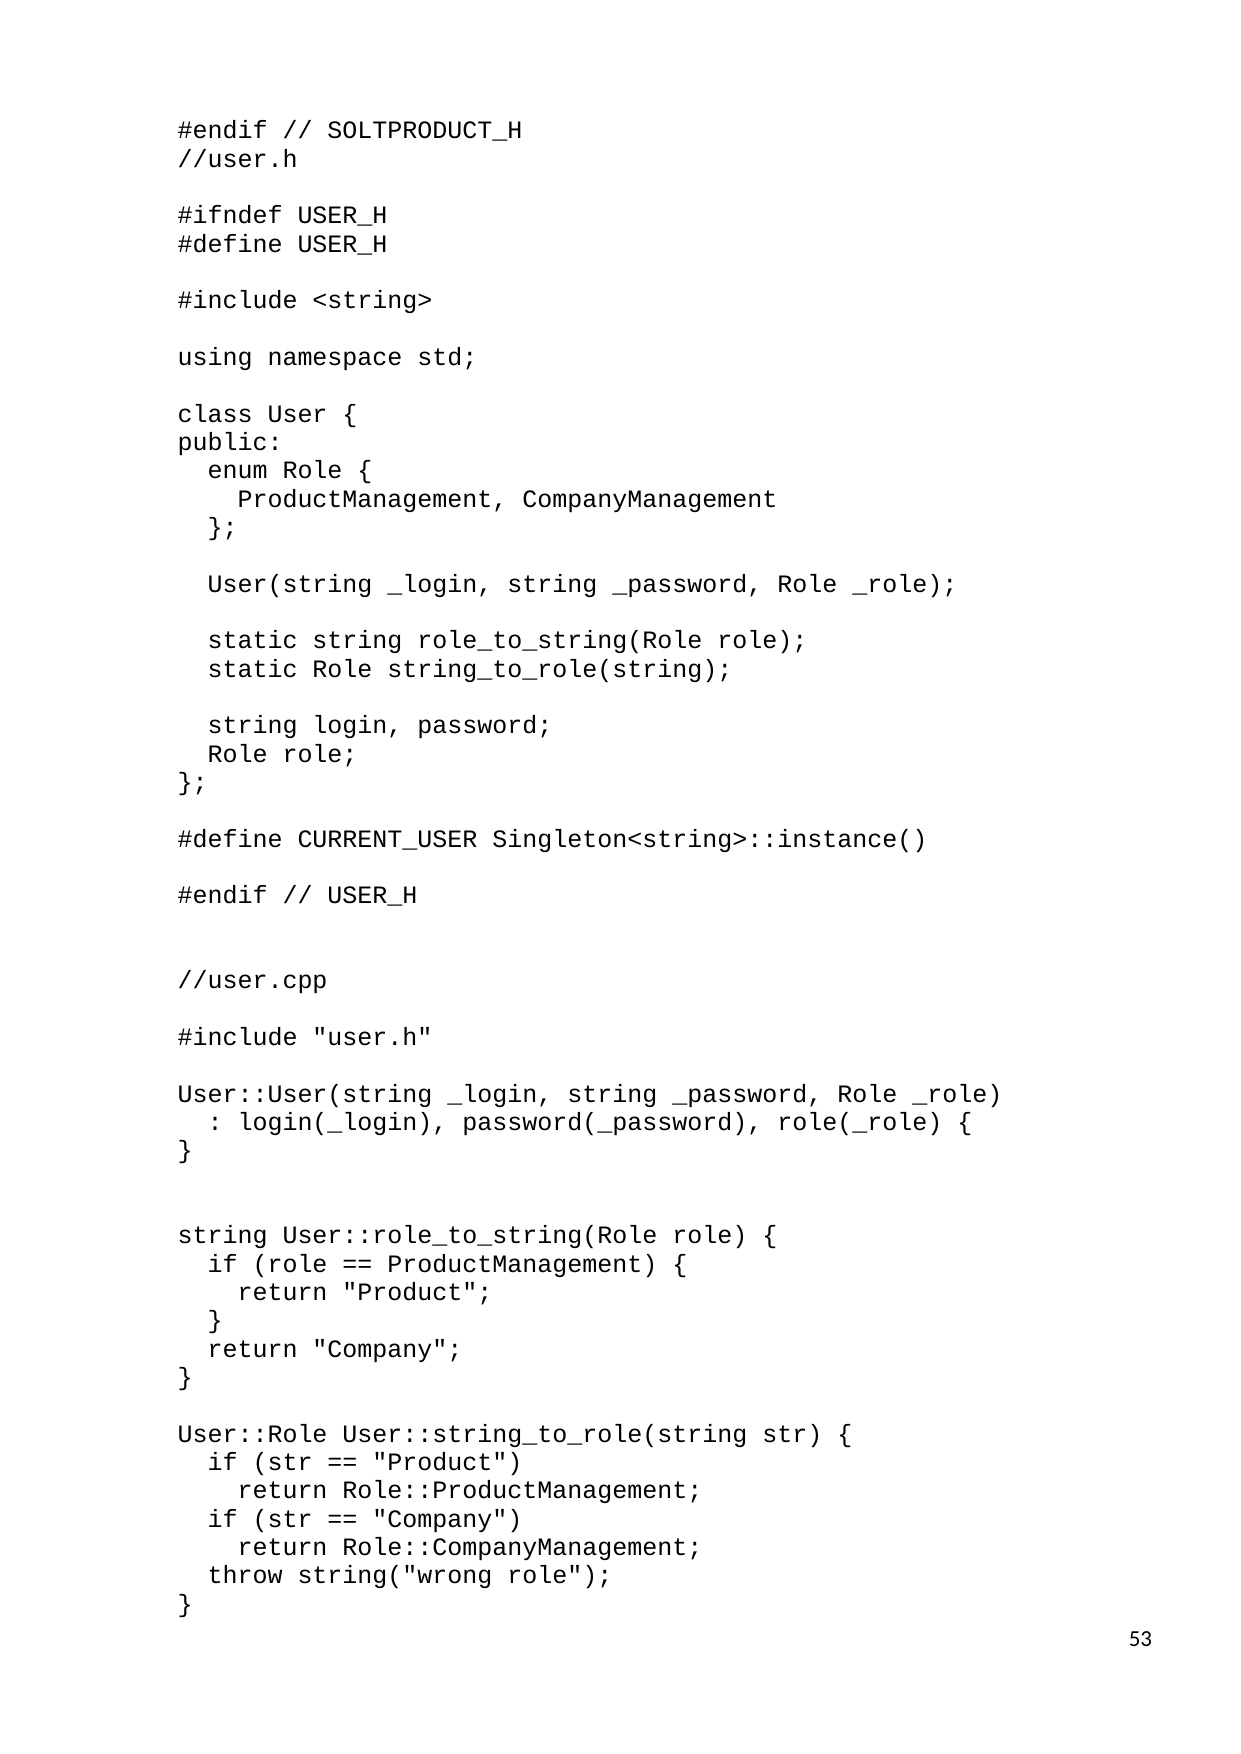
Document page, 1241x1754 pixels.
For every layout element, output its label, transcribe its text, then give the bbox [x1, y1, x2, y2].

text throw string("wrong role"); [177, 1563, 1152, 1591]
text class User { [177, 401, 1152, 430]
text static Role string_to_role(string); [177, 656, 1152, 685]
text #endif // SOLTPRODUCT_H [177, 118, 1152, 146]
text User::User(string _login, string _password, Role _role) [177, 1081, 1152, 1110]
text enum Role { [177, 458, 1152, 486]
text #include "user.h" [177, 1025, 1152, 1053]
text return "Company"; [177, 1336, 1152, 1365]
text return Role::CompanyManagement; [177, 1535, 1152, 1563]
text : login(_login), password(_password), role(_role) { [177, 1110, 1152, 1138]
text //user.cpp [177, 968, 1152, 996]
text } [177, 1308, 1152, 1336]
text User::Role User::string_to_role(string str) { [177, 1421, 1152, 1450]
text string User::role_to_string(Role role) { [177, 1223, 1152, 1251]
text #define CURRENT_USER Singleton<string>::instance() [177, 826, 1152, 855]
text //user.h [177, 146, 1152, 175]
text } [177, 1365, 1152, 1393]
text Role role; [177, 741, 1152, 770]
text #include <string> [177, 288, 1152, 316]
text User(string _login, string _password, Role _role); [177, 571, 1152, 600]
text } [177, 1591, 1152, 1620]
text return Role::ProductManagement; [177, 1478, 1152, 1506]
text }; [177, 515, 1152, 543]
text static string role_to_string(Role role); [177, 628, 1152, 656]
text } [177, 1138, 1152, 1166]
text public: [177, 430, 1152, 458]
text if (str == "Product") [177, 1450, 1152, 1478]
text return "Product"; [177, 1280, 1152, 1308]
text #define USER_H [177, 231, 1152, 260]
text if (str == "Company") [177, 1506, 1152, 1535]
text using namespace std; [177, 345, 1152, 373]
text #ifndef USER_H [177, 203, 1152, 231]
text ProductManagement, CompanyManagement [177, 486, 1152, 515]
text if (role == ProductManagement) { [177, 1251, 1152, 1280]
text string login, password; [177, 713, 1152, 741]
text #endif // USER_H [177, 883, 1152, 911]
text }; [177, 770, 1152, 798]
